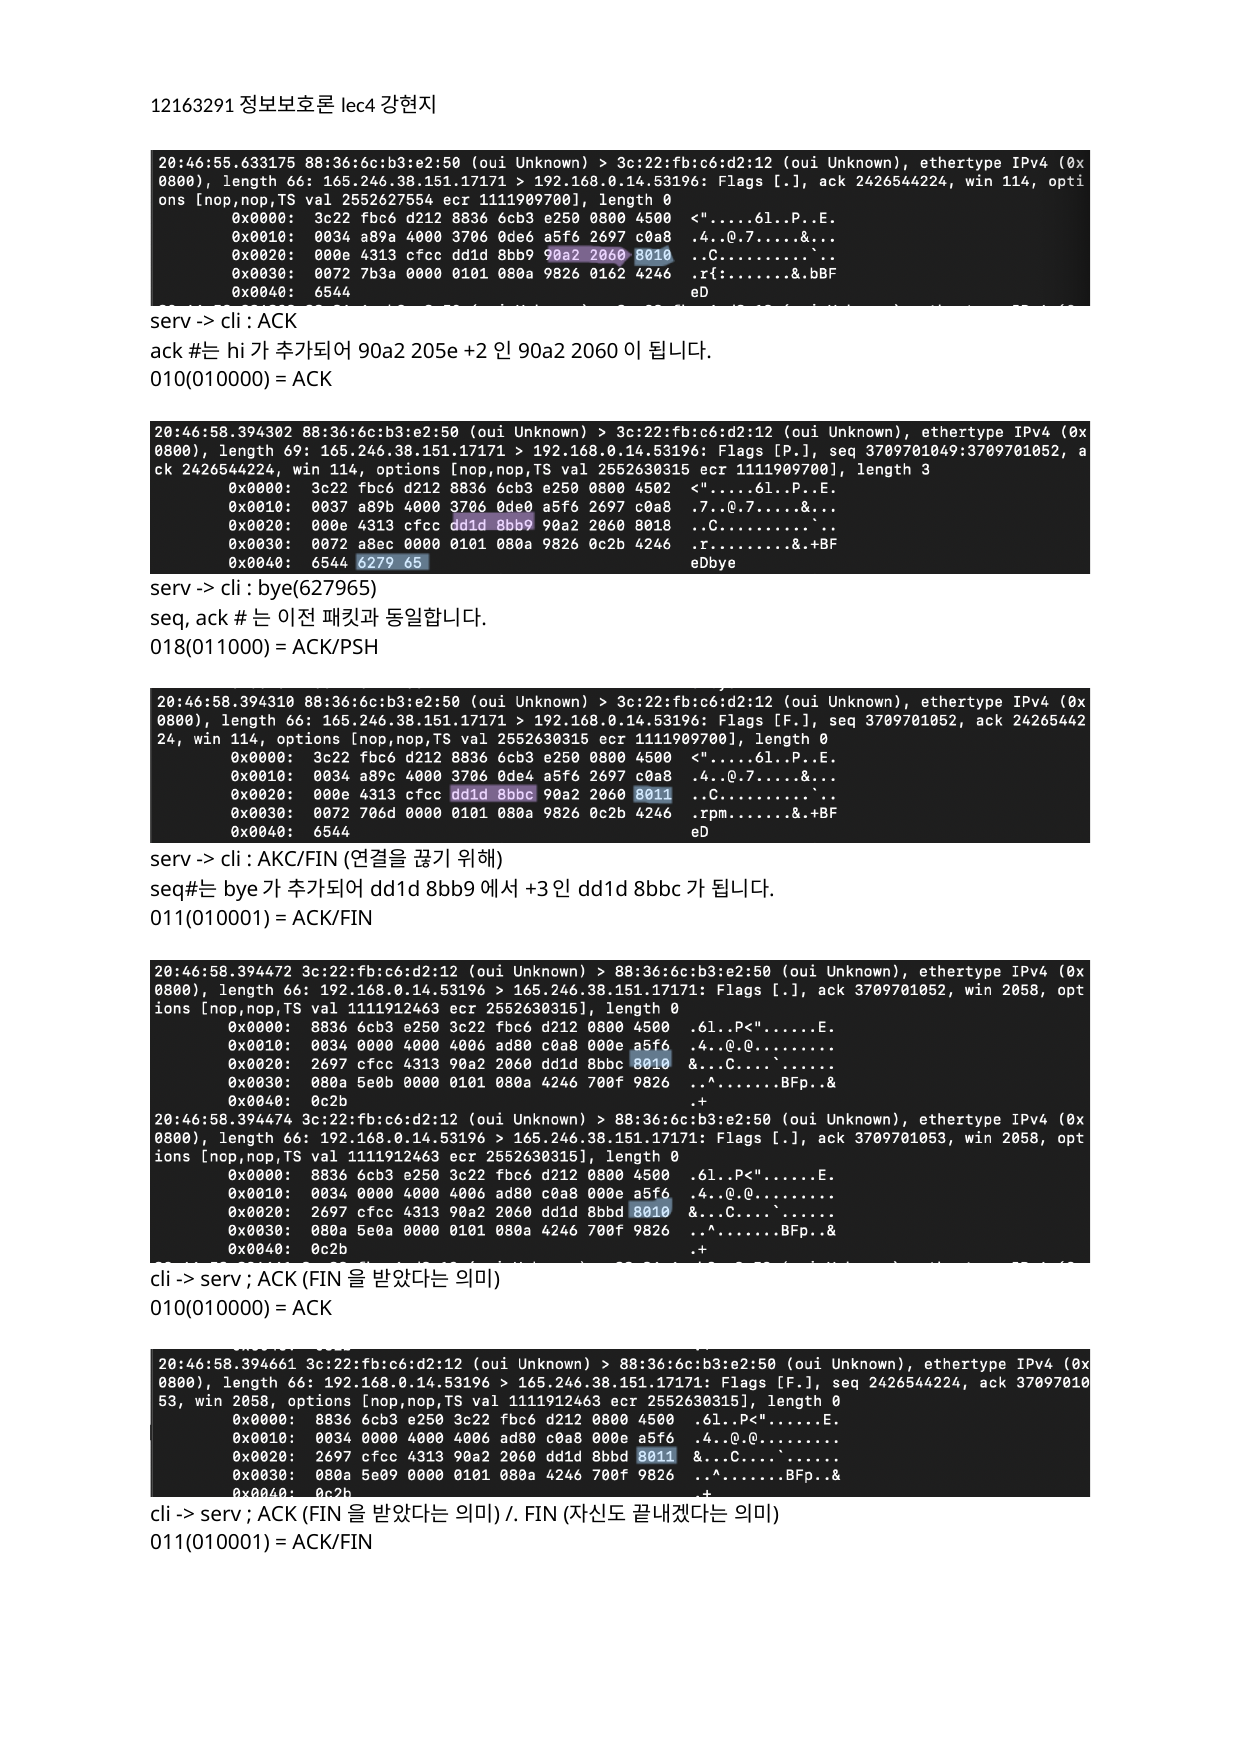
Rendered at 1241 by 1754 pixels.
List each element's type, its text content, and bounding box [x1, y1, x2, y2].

text seq, ack # 는 이전 패킷과 동일합니다. 018(011000) = ACK/PSH [150, 602, 1090, 660]
picture [150, 688, 1091, 843]
text seq#는 bye가 추가되어 dd1d 8bb9 에서 +3인 dd1d 8bbc 가 됩니다. [150, 873, 1090, 903]
text cli -> serv ; ACK (FIN 을 받았다는 의미) [150, 1263, 1090, 1293]
text 011(010001) = ACK/FIN [150, 903, 1090, 931]
picture [150, 421, 1091, 574]
text ack #는 hi 가 추가되어 90a2 205e +2 인 90a2 2060 이 됩니다. [150, 334, 1090, 364]
picture [150, 960, 1091, 1263]
picture [150, 150, 1091, 306]
text serv -> cli : AKC/FIN (연결을 끊기 위해) [150, 843, 1090, 873]
text serv -> cli : bye(627965) [150, 574, 1090, 602]
text 011(010001) = ACK/FIN [150, 1527, 1090, 1556]
text cli -> serv ; ACK (FIN 을 받았다는 의미) /. FIN (자신도 끝내겠다는 의미) [150, 1497, 1090, 1527]
picture [150, 1349, 1091, 1497]
text 010(010000) = ACK [150, 1293, 1090, 1321]
text 010(010000) = ACK [150, 364, 1090, 393]
text serv -> cli : ACK [150, 306, 1090, 334]
